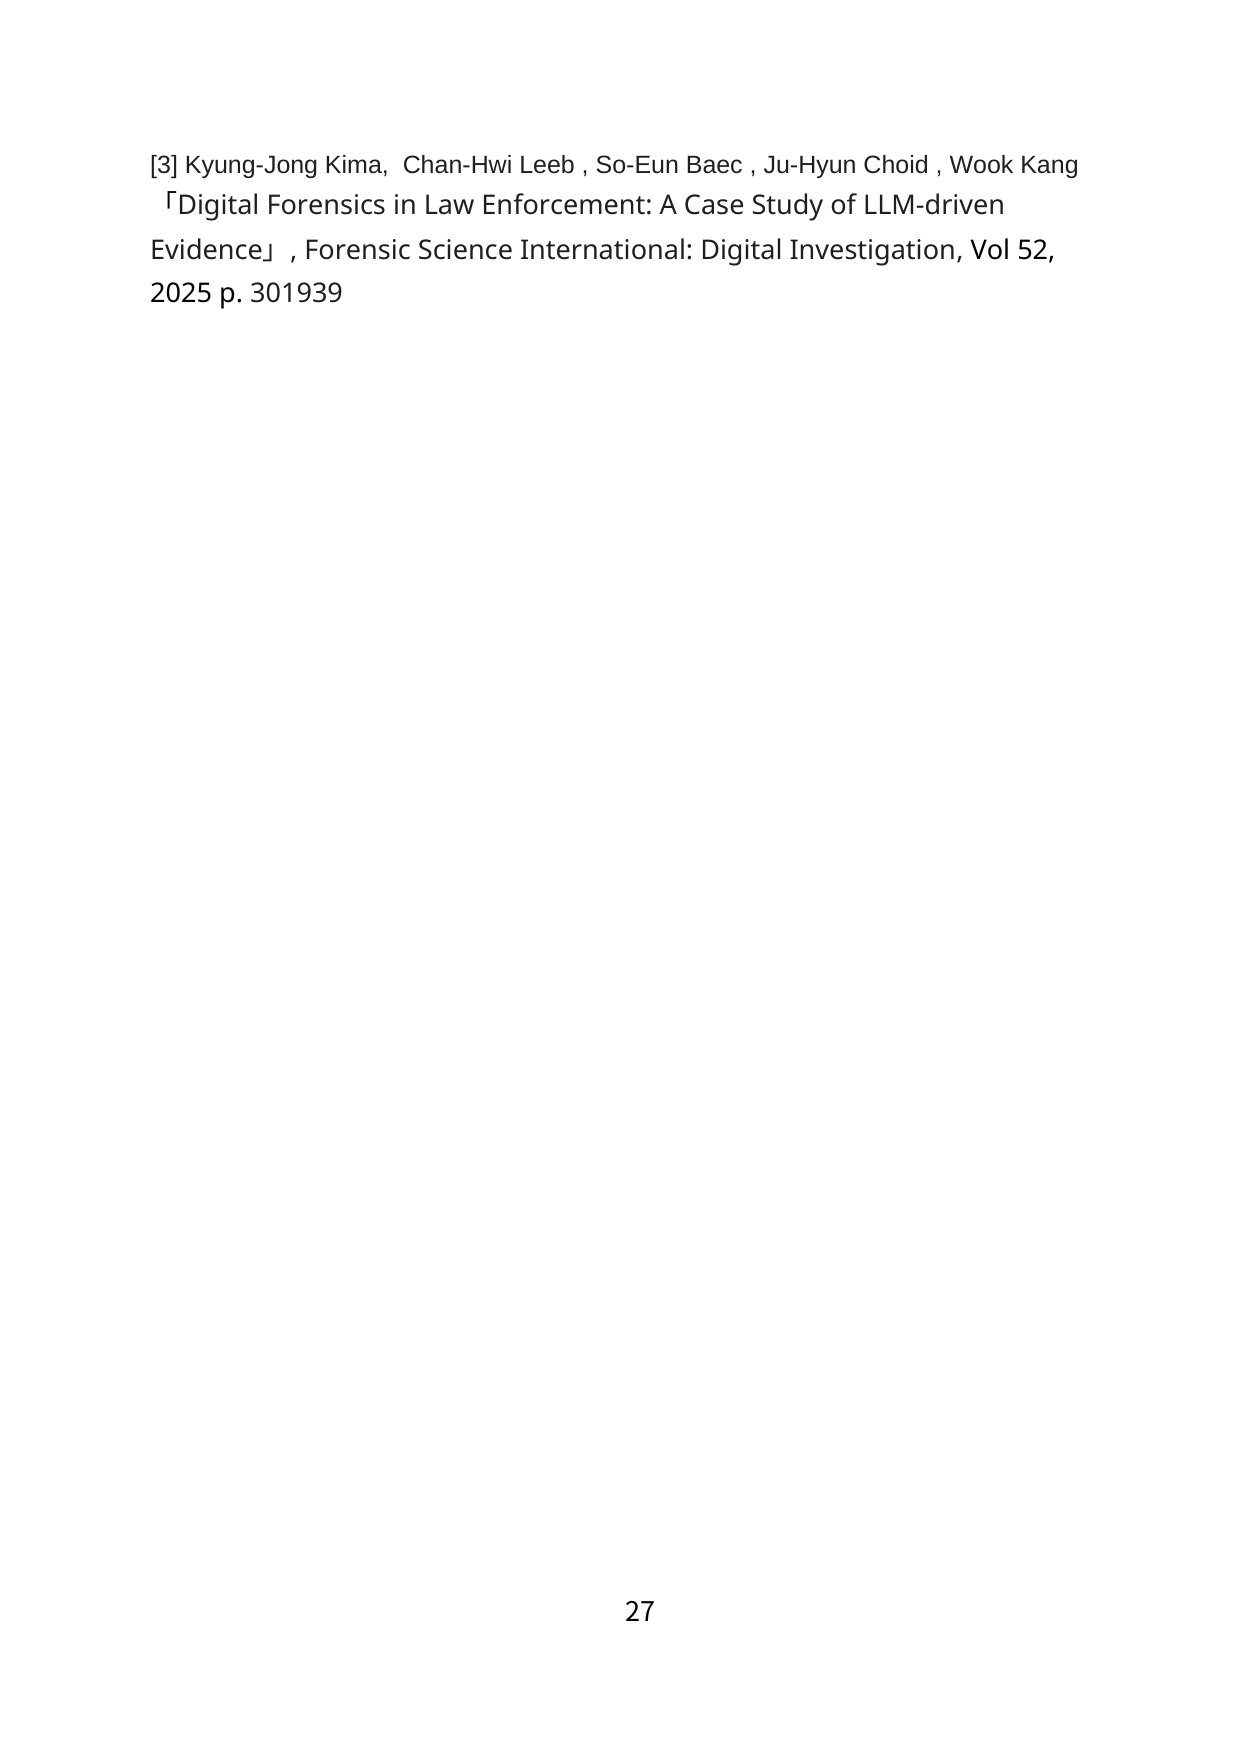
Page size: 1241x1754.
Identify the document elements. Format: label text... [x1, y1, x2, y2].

text 「Digital Forensics in Law Enforcement: A Case Study of LLM-driven Evidence」, Forensic Science International: Digital Investigation, Vol 52, 2025 p. 301939 [150, 183, 1090, 310]
text [3] Kyung-Jong Kima, Chan-Hwi Leeb , So-Eun Baec , Ju-Hyun Choid , Wook Kang [150, 150, 1090, 179]
